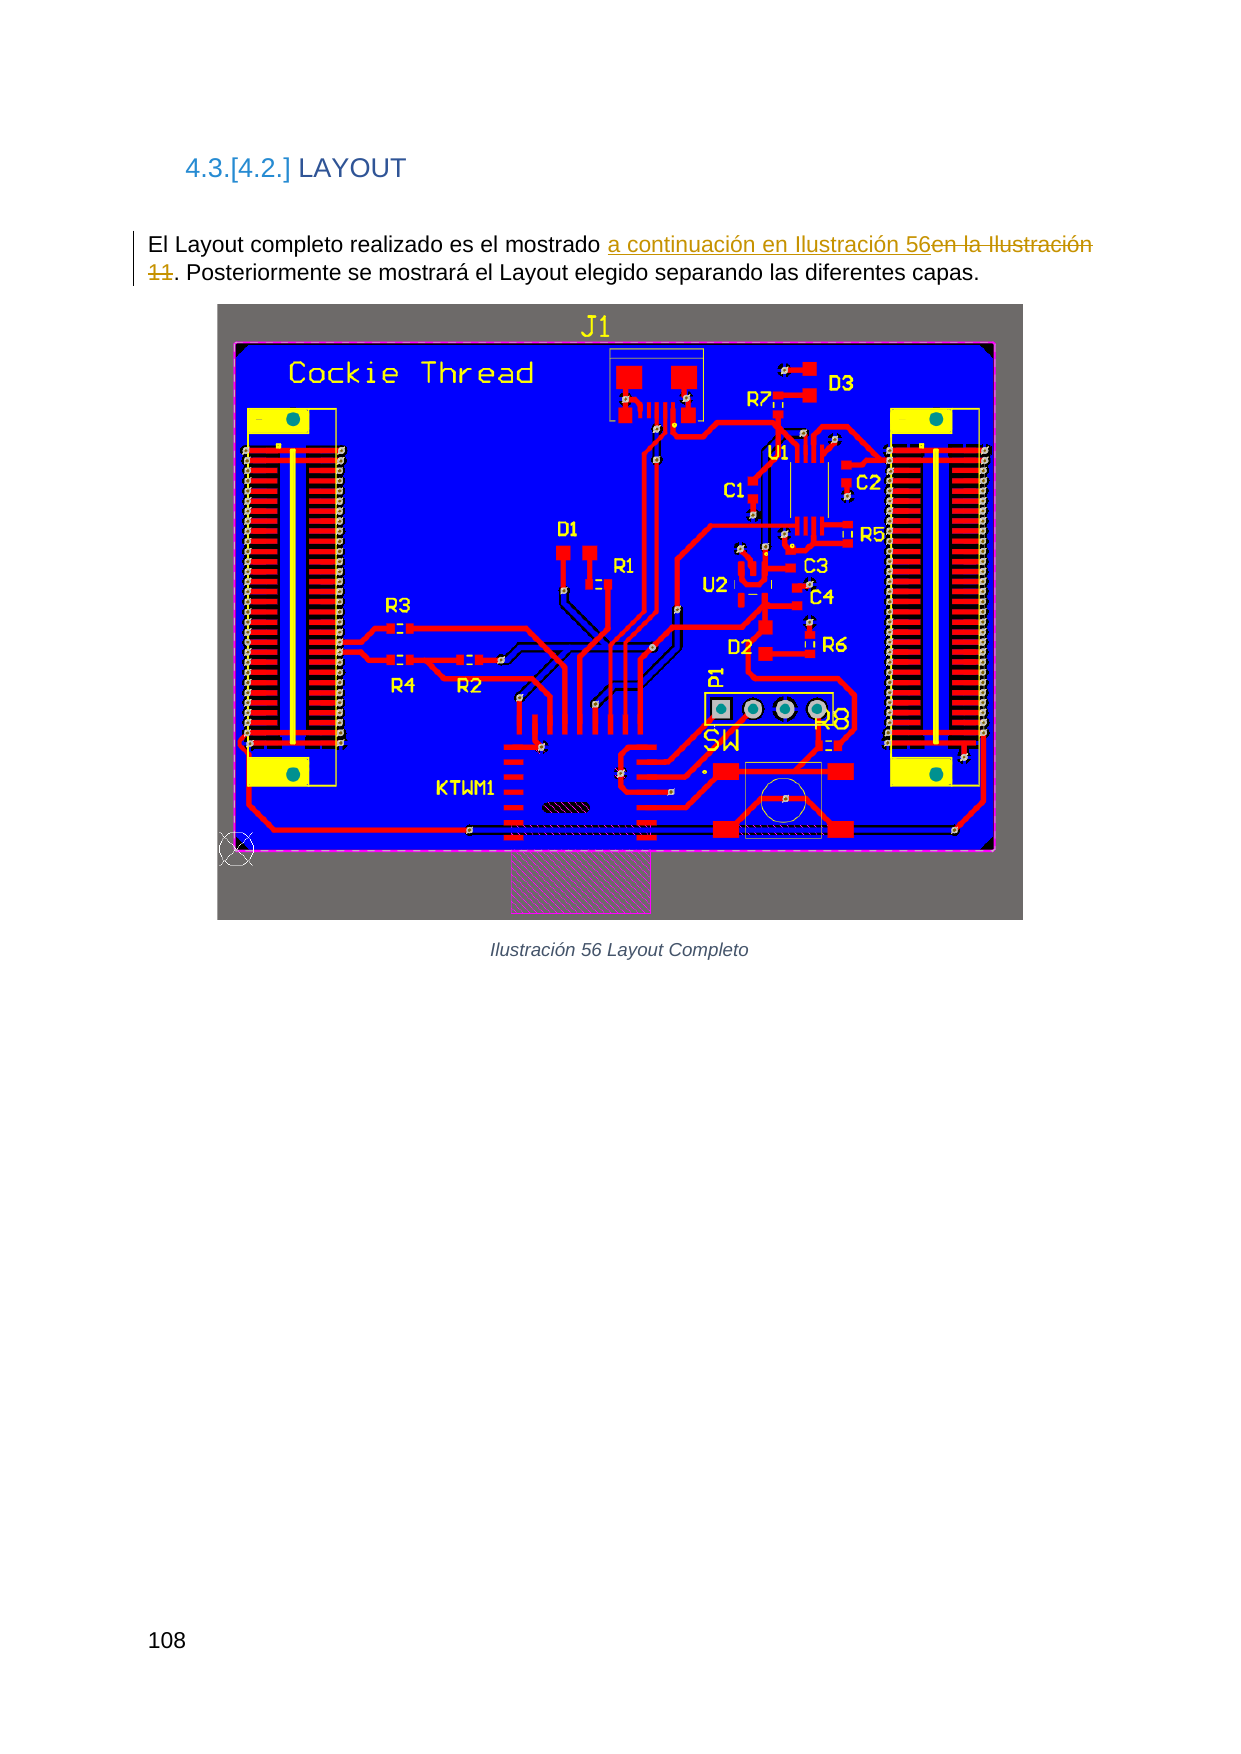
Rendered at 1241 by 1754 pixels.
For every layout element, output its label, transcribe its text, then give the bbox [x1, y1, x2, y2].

text El Layout completo realizado es el mostrado . Posteriormente se mostrará el Layout elegido separando las diferentes capas. [148, 231, 1092, 286]
picture [217, 304, 1023, 920]
subtitle LAYOUT [185, 152, 1092, 183]
